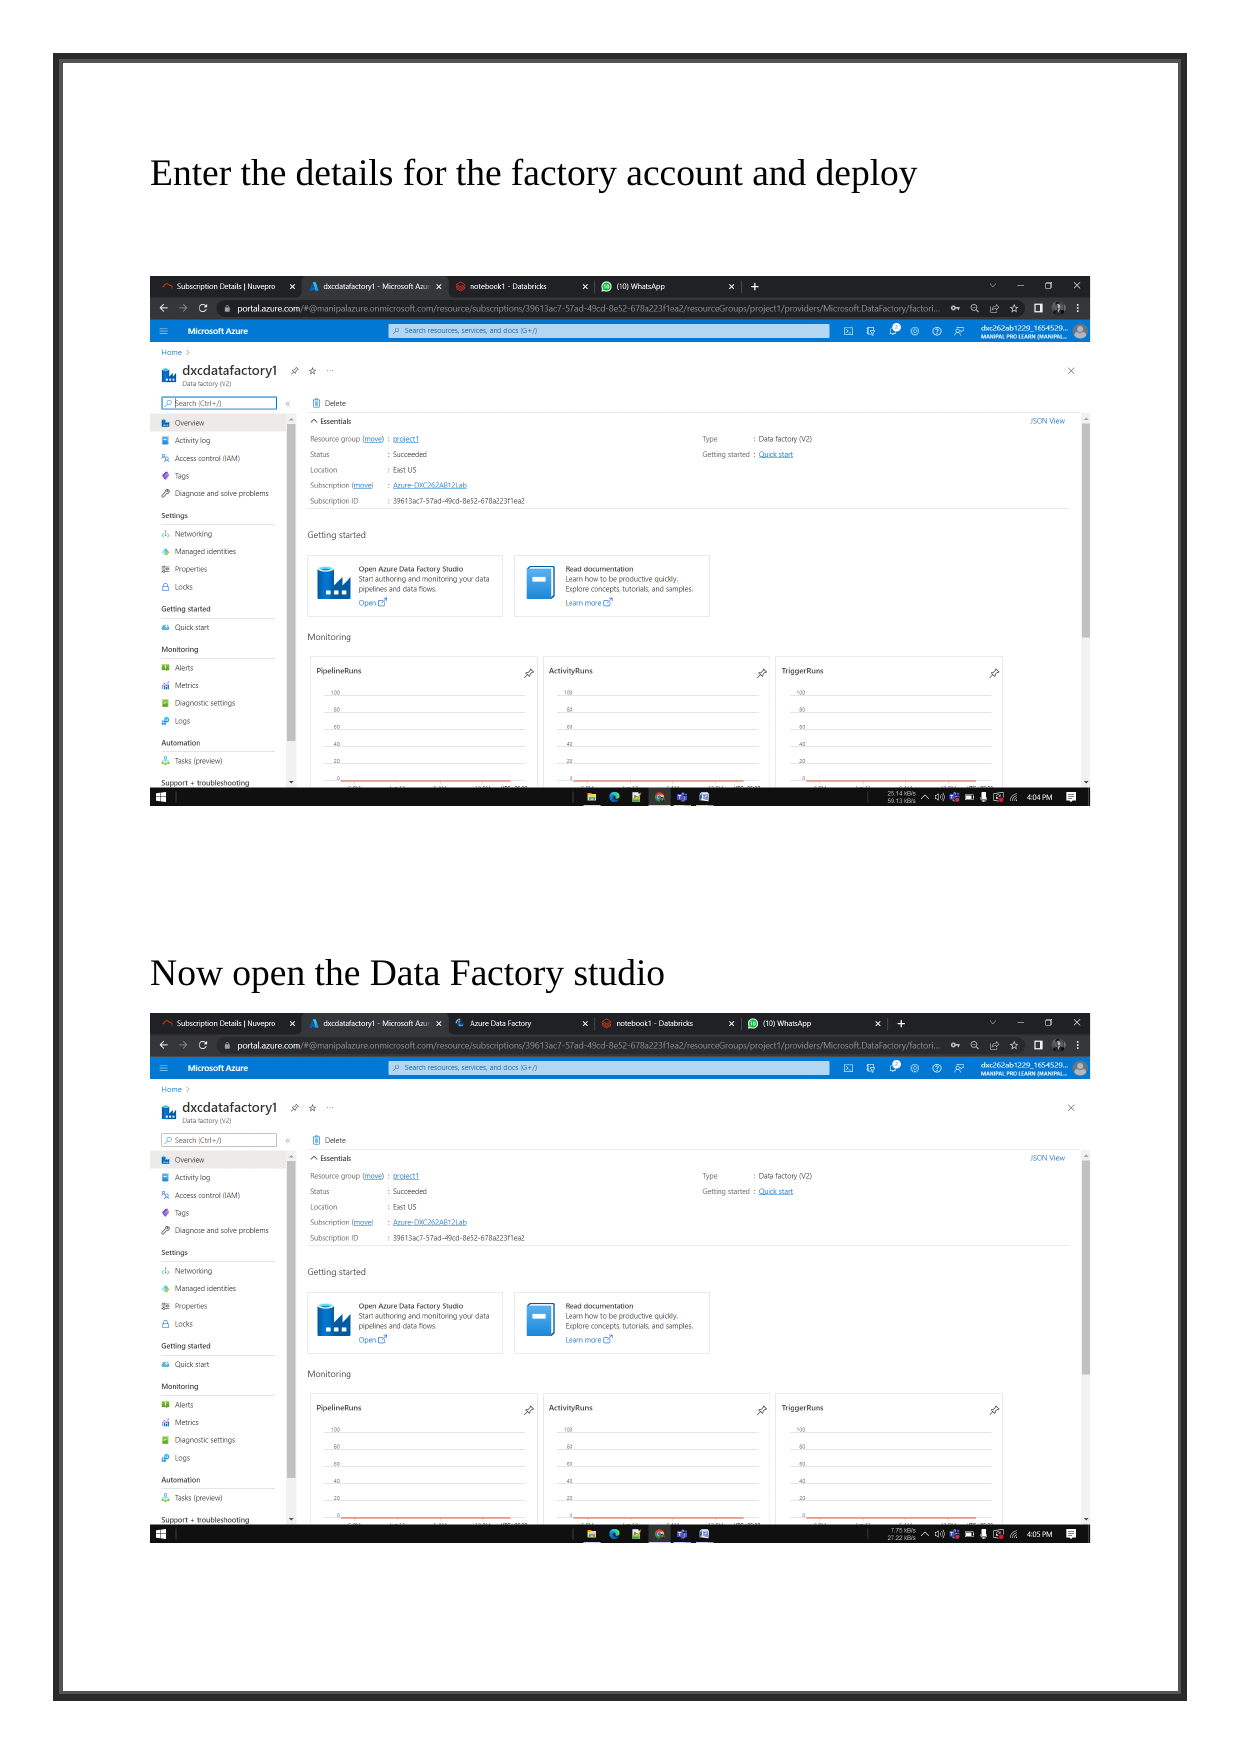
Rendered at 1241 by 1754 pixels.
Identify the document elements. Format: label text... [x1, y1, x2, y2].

text Enter the details for the factory account and deploy [150, 150, 1090, 193]
text Now open the Data Factory studio [150, 951, 1090, 994]
picture [150, 276, 1091, 806]
picture [150, 1013, 1091, 1543]
